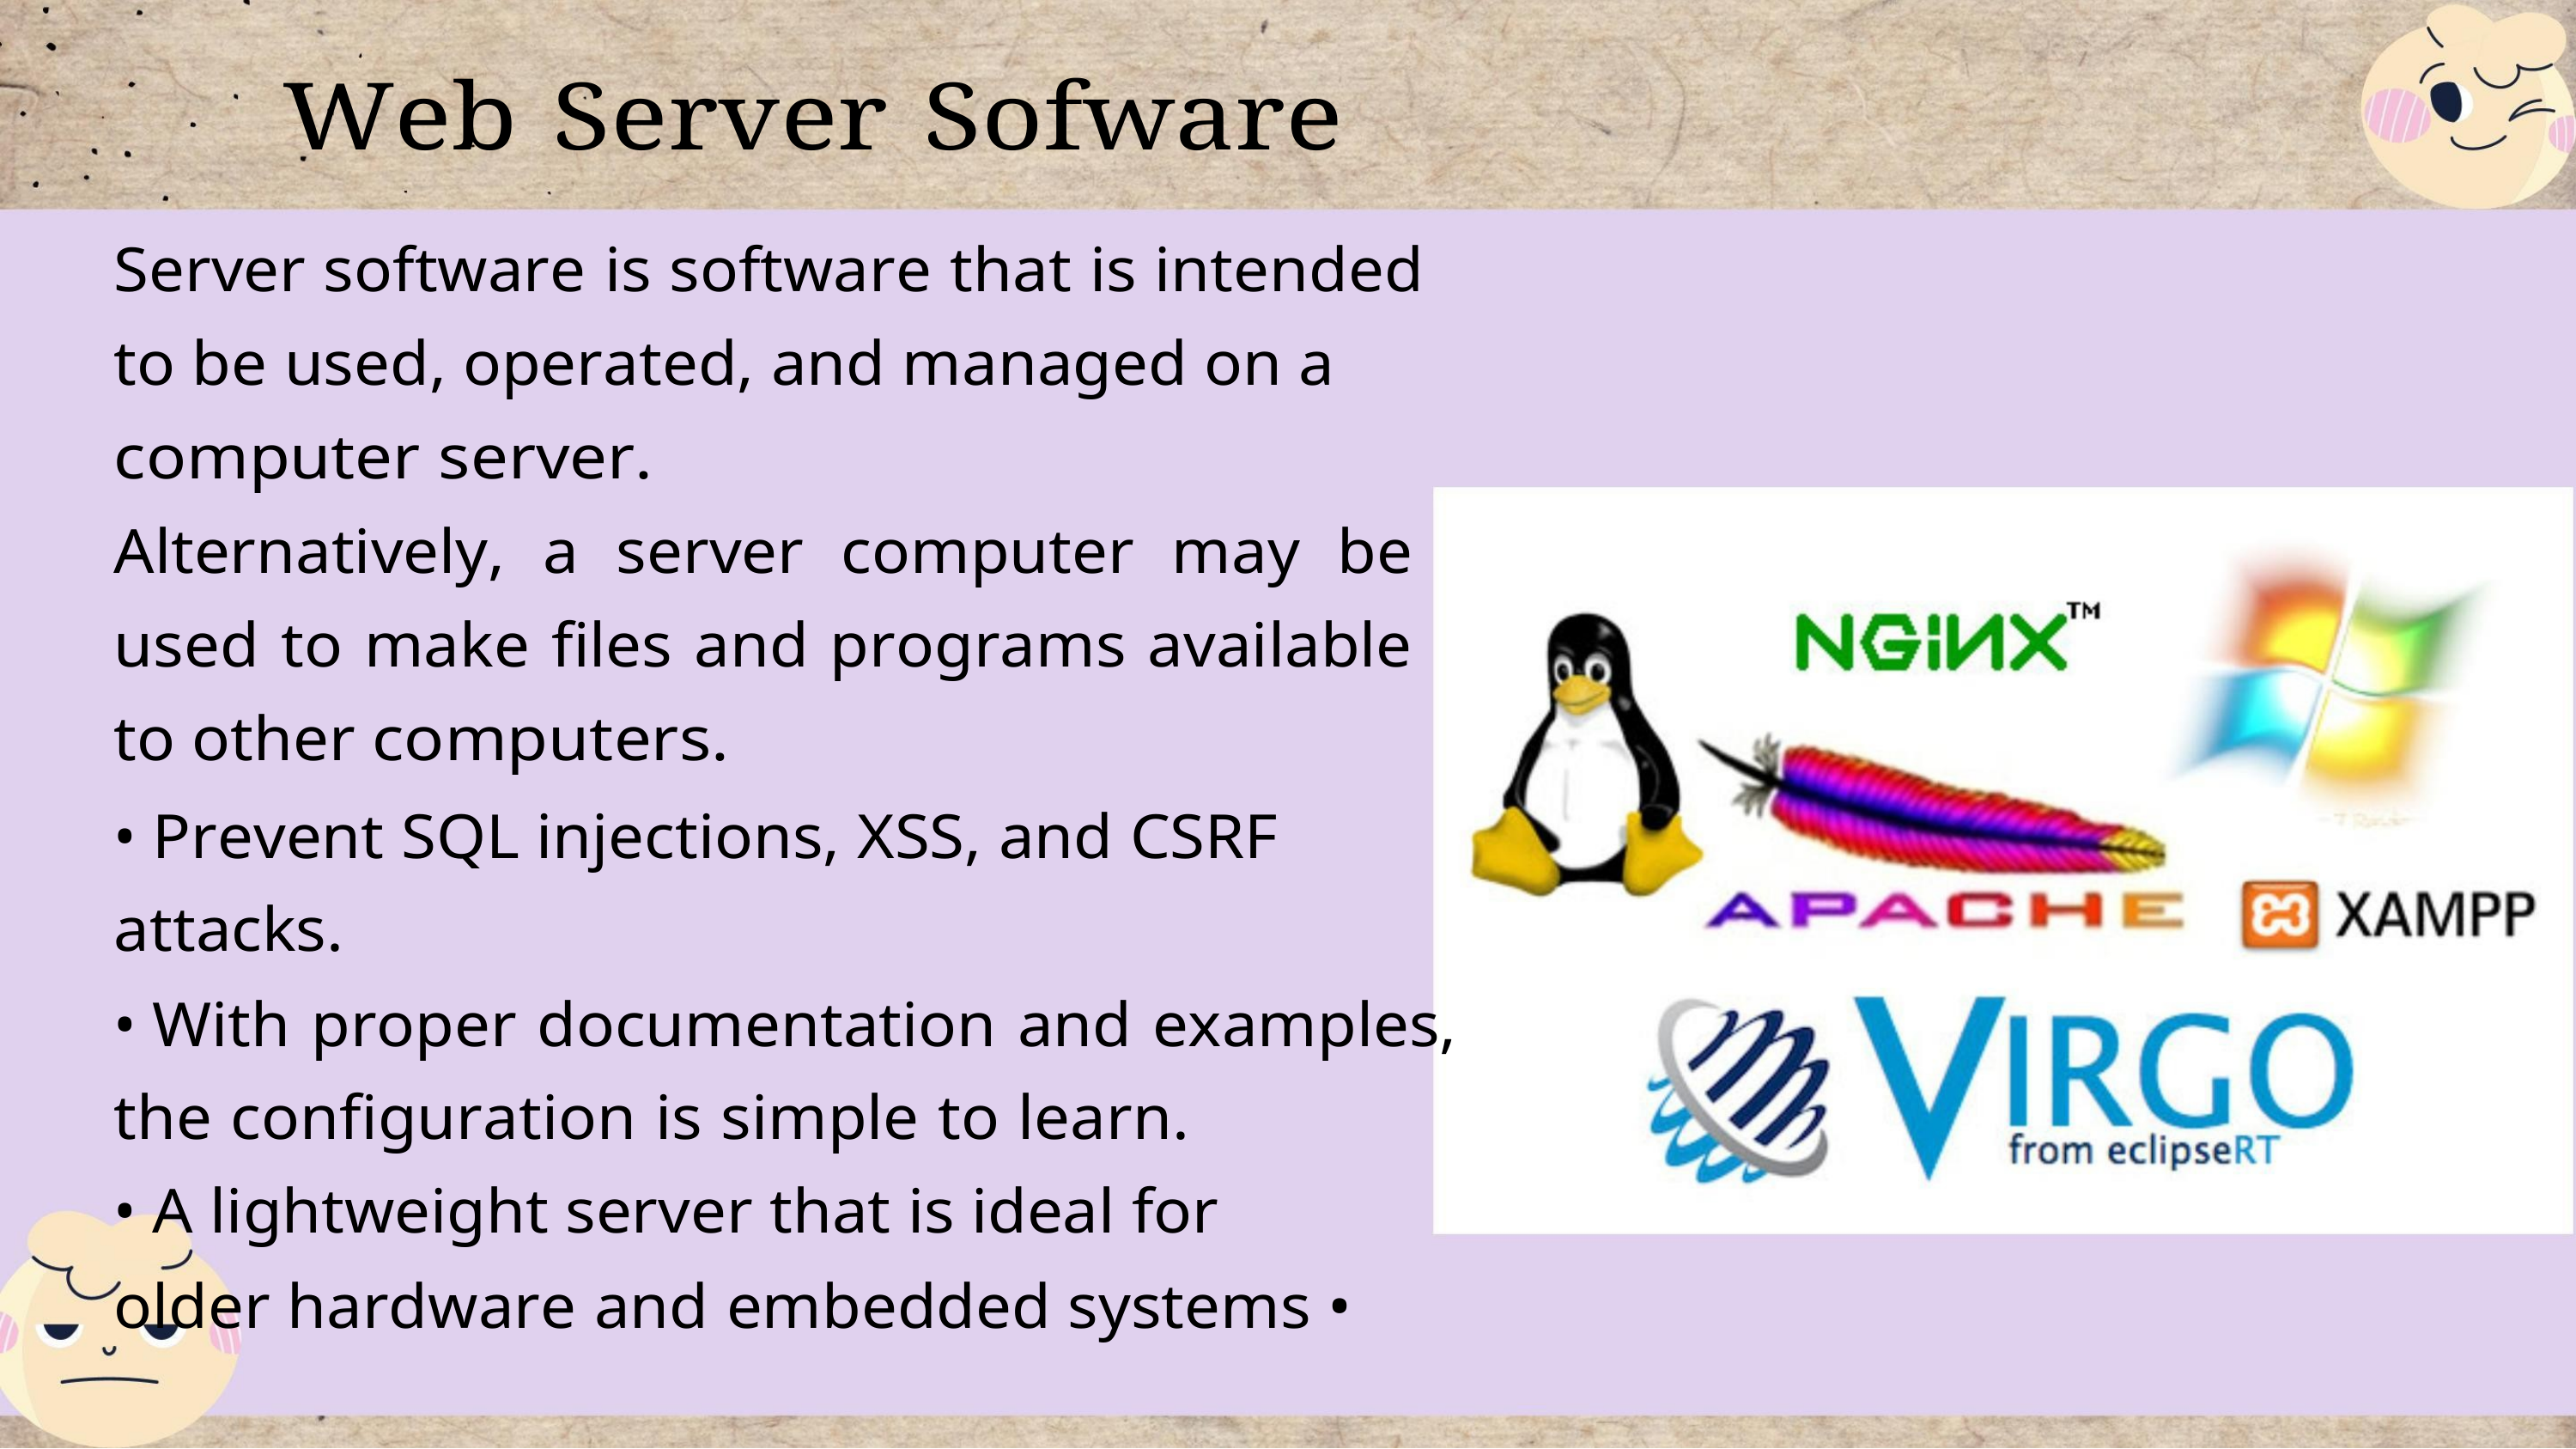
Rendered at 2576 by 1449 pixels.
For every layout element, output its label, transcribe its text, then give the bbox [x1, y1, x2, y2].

list Prevent SQL injections, XSS, and CSRF [113, 793, 2555, 876]
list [113, 1168, 1384, 1346]
picture [0, 0, 2576, 1448]
text the configuration is simple to learn. [113, 1075, 2555, 1157]
text Alternatively, a server computer may be used to make files and programs available to other computers. [113, 508, 1414, 779]
subtitle Web Server Sofware [283, 51, 2555, 177]
text attacks. [113, 886, 2555, 970]
list With proper documentation and examples, [113, 981, 2555, 1064]
text Server software is software that is intended to be used, operated, and managed on a computer server. [113, 227, 1428, 496]
